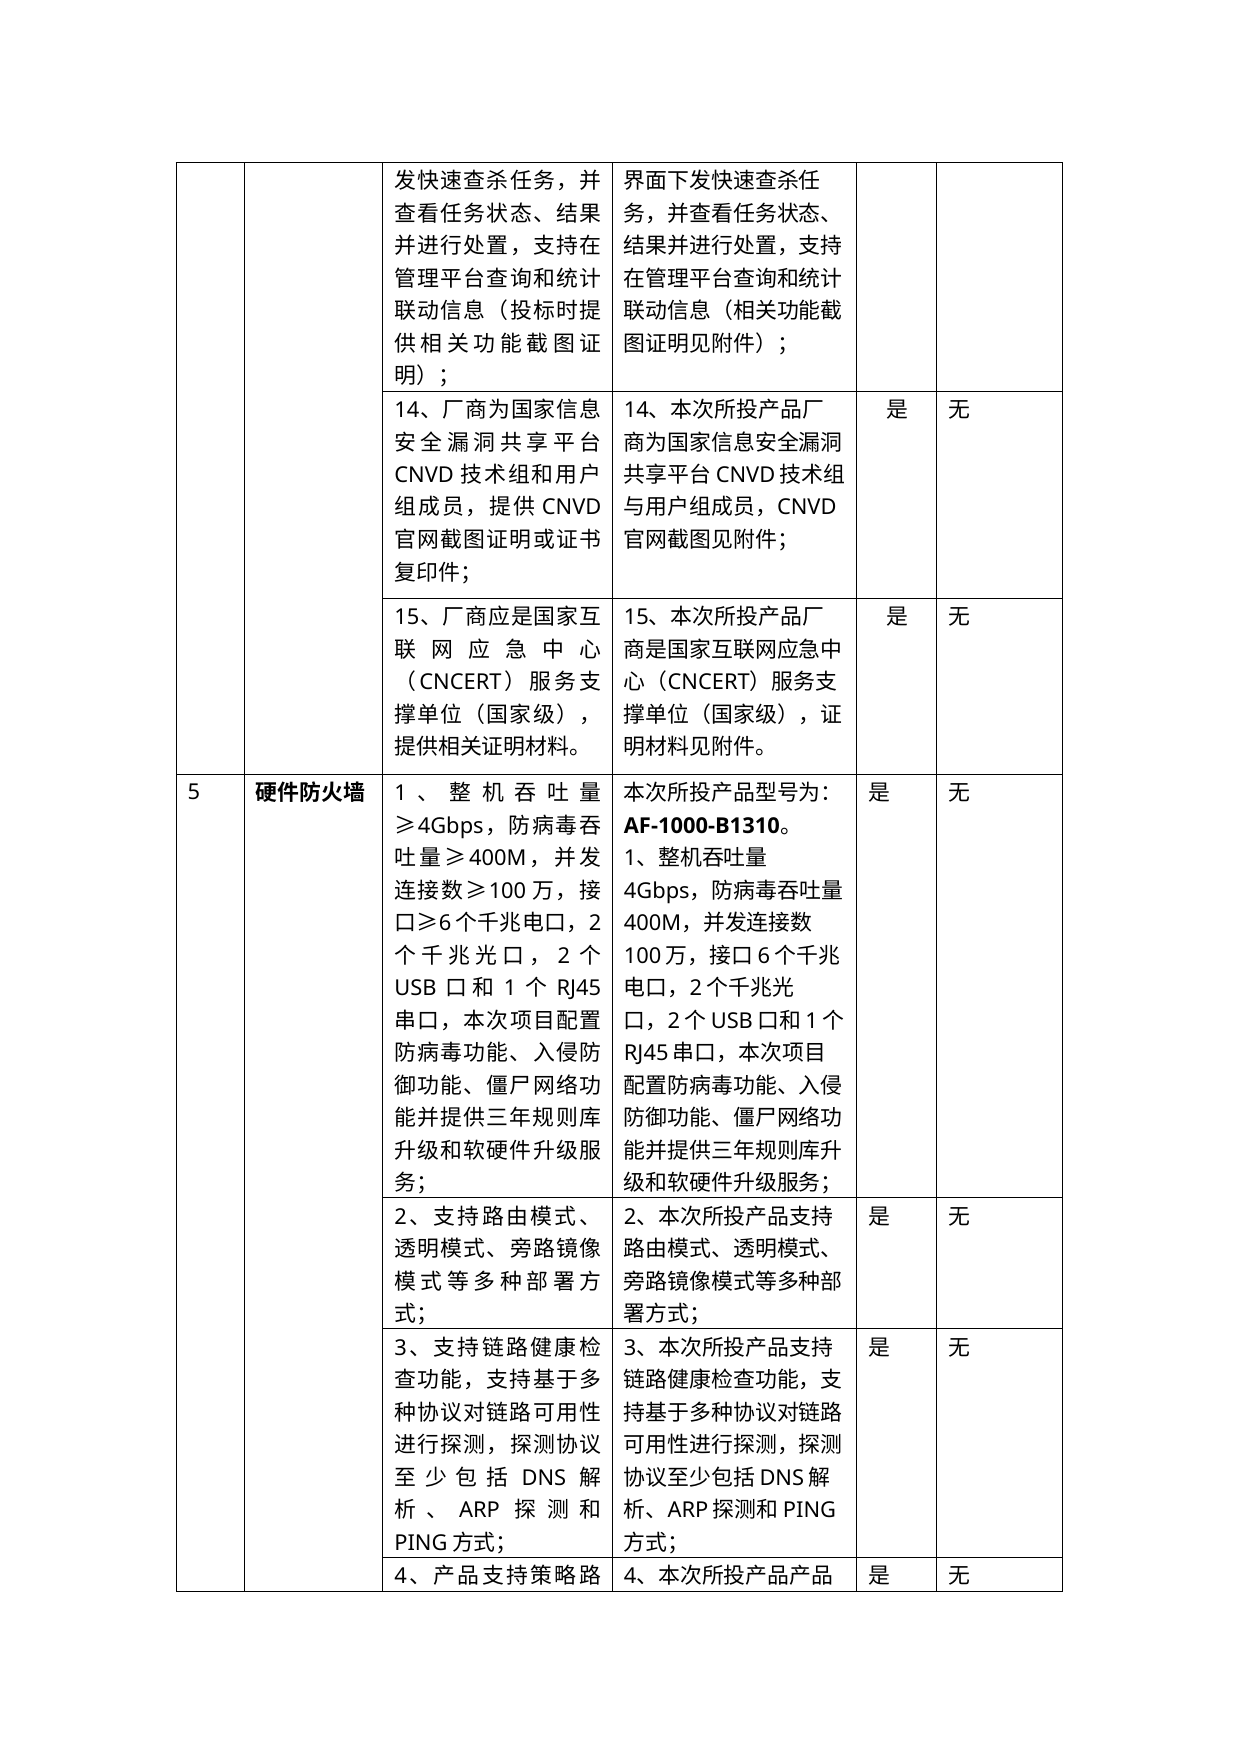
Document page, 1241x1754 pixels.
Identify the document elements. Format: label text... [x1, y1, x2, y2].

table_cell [383, 1558, 612, 1591]
table_cell 14、本次所投产品厂商为国家信息安全漏洞共享平台CNVD技术组与用户组成员，CNVD官网截图见附件； [613, 392, 856, 598]
table_cell 无 [937, 163, 1062, 391]
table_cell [613, 1558, 856, 1591]
table_cell 1、整机吞吐量≥4Gbps，防病毒吞吐量≥400M，并发连接数≥100万，接口≥6个千兆电口，2个千兆光口，2个USB口和1个RJ45串口，本次项目配置防病毒功能、入侵防御功能、僵尸网络功能并提供三年规则库升级和软硬件升级服务； [383, 775, 612, 1197]
table_cell 无 [937, 1329, 1062, 1557]
table_cell 5 [177, 775, 244, 1591]
table_cell 无 [937, 392, 1062, 598]
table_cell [613, 163, 856, 391]
table_cell 2、本次所投产品支持路由模式、透明模式、旁路镜像模式等多种部署方式； [613, 1198, 856, 1328]
table_cell 无 [937, 599, 1062, 774]
table_cell 3、本次所投产品支持链路健康检查功能，支持基于多种协议对链路可用性进行探测，探测协议至少包括DNS解析、ARP探测和PING方式； [613, 1329, 856, 1557]
table_cell 是 [857, 1198, 936, 1328]
table_cell 3、支持链路健康检查功能，支持基于多种协议对链路可用性进行探测，探测协议至少包括DNS解析、ARP探测和PING方式； [383, 1329, 612, 1557]
table_cell 2、支持路由模式、透明模式、旁路镜像模式等多种部署方式； [383, 1198, 612, 1328]
table_cell 本次所投产品型号为：AF-1000-B1310。 1、整机吞吐量4Gbps，防病毒吞吐量400M，并发连接数100万，接口6个千兆电口，2个千兆光口，2个USB口和1个RJ45串口，本次项目配置防病毒功能、入侵防御功能、僵尸网络功能并提供三年规则库升级和软硬件升级服务； [613, 775, 856, 1197]
table_cell 是 [857, 392, 936, 598]
table_cell 14、厂商为国家信息安全漏洞共享平台CNVD技术组和用户组成员，提供CNVD官网截图证明或证书复印件； [383, 392, 612, 598]
table_cell 15、本次所投产品厂商是国家互联网应急中心（CNCERT）服务支撑单位（国家级），证明材料见附件。 [613, 599, 856, 774]
table_cell 无 [937, 1558, 1062, 1591]
table_cell 是 [857, 1558, 936, 1591]
table_cell 15、厂商应是国家互联网应急中心（CNCERT）服务支撑单位（国家级），提供相关证明材料。 [383, 599, 612, 774]
table_cell 无 [937, 1198, 1062, 1328]
table_cell 是 [857, 163, 936, 391]
table_cell 是 [857, 1329, 936, 1557]
table_cell 无 [937, 775, 1062, 1197]
table_cell 硬件防火墙 [245, 775, 382, 1591]
table_cell 是 [857, 775, 936, 1197]
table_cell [383, 163, 612, 391]
table_cell 是 [857, 599, 936, 774]
